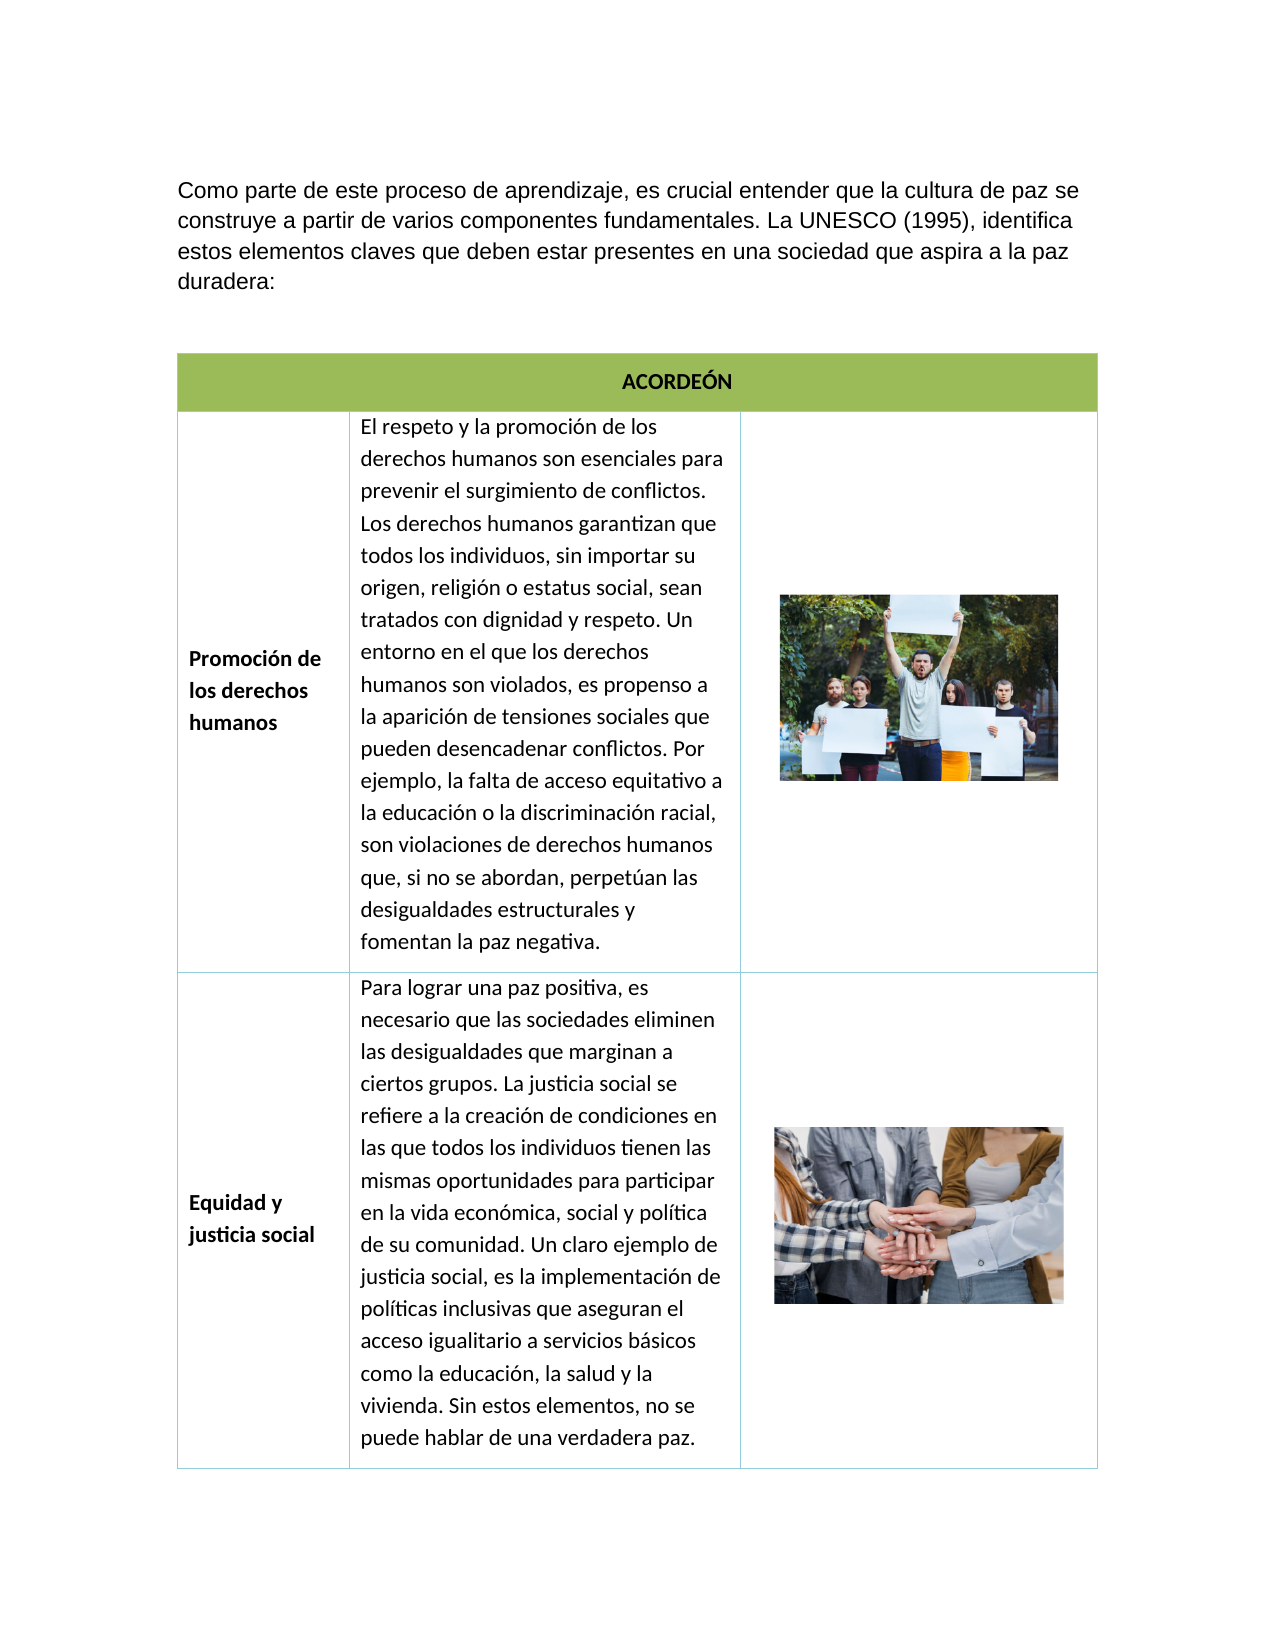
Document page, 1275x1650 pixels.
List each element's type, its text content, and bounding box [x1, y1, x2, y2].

table_cell [741, 973, 1097, 1468]
table_cell El respeto y la promoción de los derechos humanos son esenciales para prevenir el surgimiento de conflictos. Los derechos humanos garantizan que todos los individuos, sin importar su origen, religión o estatus social, sean tratados con dignidad y respeto. Un entorno en el que los derechos humanos son violados, es propenso a la aparición de tensiones sociales que pueden desencadenar conflictos. Por ejemplo, la falta de acceso equitativo a la educación o la discriminación racial, son violaciones de derechos humanos que, si no se abordan, perpetúan las desigualdades estructurales y fomentan la paz negativa. [350, 412, 740, 972]
picture [779, 593, 1059, 781]
table_cell Para lograr una paz positiva, es necesario que las sociedades eliminen las desigualdades que marginan a ciertos grupos. La justicia social se refiere a la creación de condiciones en las que todos los individuos tienen las mismas oportunidades para participar en la vida económica, social y política de su comunidad. Un claro ejemplo de justicia social, es la implementación de políticas inclusivas que aseguran el acceso igualitario a servicios básicos como la educación, la salud y la vivienda. Sin estos elementos, no se puede hablar de una verdadera paz. [350, 973, 740, 1468]
table_cell Equidad y justicia social [178, 973, 349, 1468]
table_cell Promoción de los derechos humanos [178, 412, 349, 972]
table_cell [741, 412, 1097, 972]
picture [774, 1127, 1064, 1304]
text Como parte de este proceso de aprendizaje, es crucial entender que la cultura de paz se construye a partir de varios componentes fundamentales. La UNESCO (1995), identifica estos elementos claves que deben estar presentes en una sociedad que aspira a la paz duradera: [177, 177, 1098, 294]
table_header ACORDEÓN [178, 354, 1097, 411]
